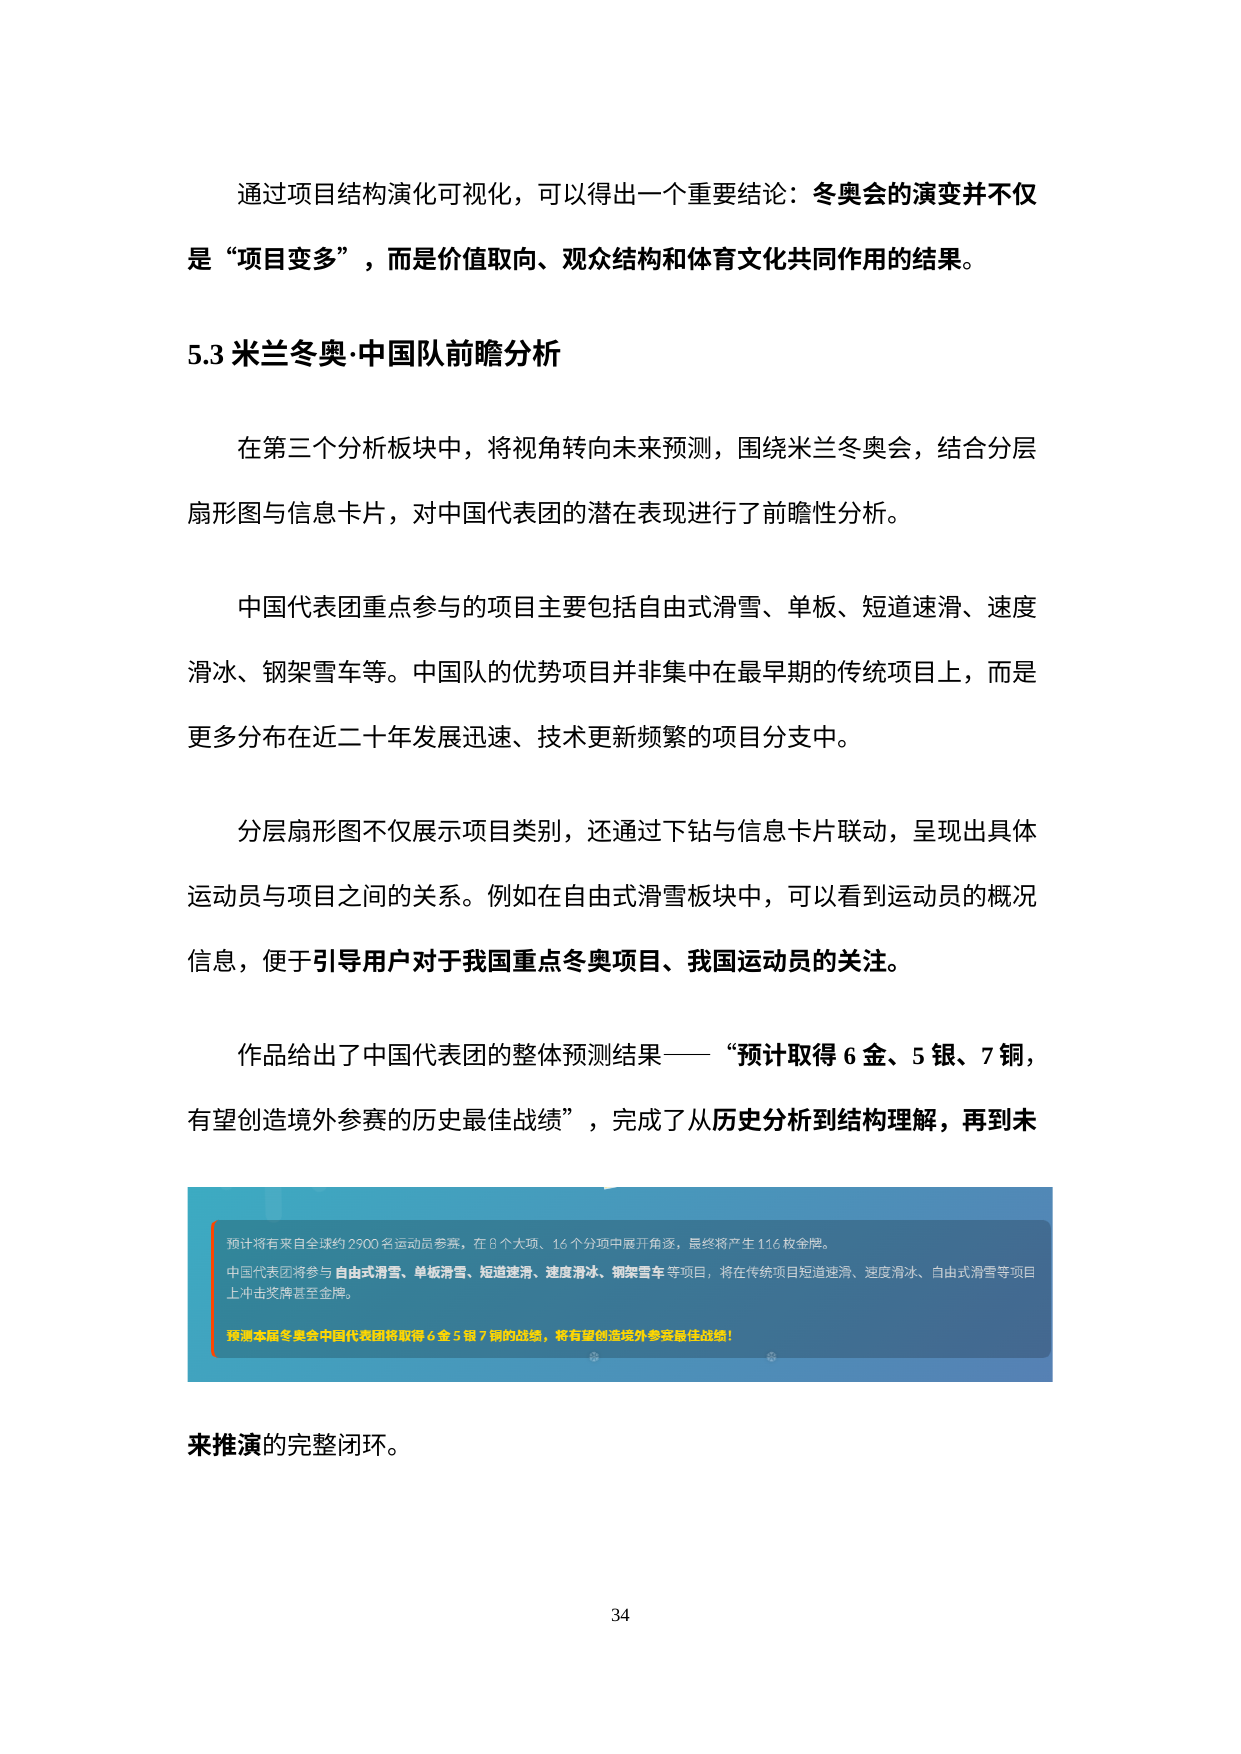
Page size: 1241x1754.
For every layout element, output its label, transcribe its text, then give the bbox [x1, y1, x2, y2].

text 在第三个分析板块中，将视角转向未来预测，围绕米兰冬奥会，结合分层扇形图与信息卡片，对中国代表团的潜在表现进行了前瞻性分析。 [187, 414, 1053, 544]
picture [187, 1187, 1053, 1382]
text 分层扇形图不仅展示项目类别，还通过下钻与信息卡片联动，呈现出具体运动员与项目之间的关系。例如在自由式滑雪板块中，可以看到运动员的概况信息，便于引导用户对于我国重点冬奥项目、我国运动员的关注。 [187, 797, 1053, 992]
subtitle 5.3 米兰冬奥·中国队前瞻分析 [187, 319, 1053, 384]
text 作品给出了中国代表团的整体预测结果——“预计取得 6 金、5 银、7 铜，有望创造境外参赛的历史最佳战绩”，完成了从历史分析到结构理解，再到未来推演的完整闭环。 [187, 1021, 1053, 1187]
text 通过项目结构演化可视化，可以得出一个重要结论：冬奥会的演变并不仅是“项目变多”，而是价值取向、观众结构和体育文化共同作用的结果。 [187, 160, 1053, 290]
text 作品给出了中国代表团的整体预测结果——“预计取得 6 金、5 银、7 铜，有望创造境外参赛的历史最佳战绩”，完成了从历史分析到结构理解，再到未来推演的完整闭环。 [187, 1382, 1053, 1476]
text 中国代表团重点参与的项目主要包括自由式滑雪、单板、短道速滑、速度滑冰、钢架雪车等。中国队的优势项目并非集中在最早期的传统项目上，而是更多分布在近二十年发展迅速、技术更新频繁的项目分支中。 [187, 573, 1053, 768]
